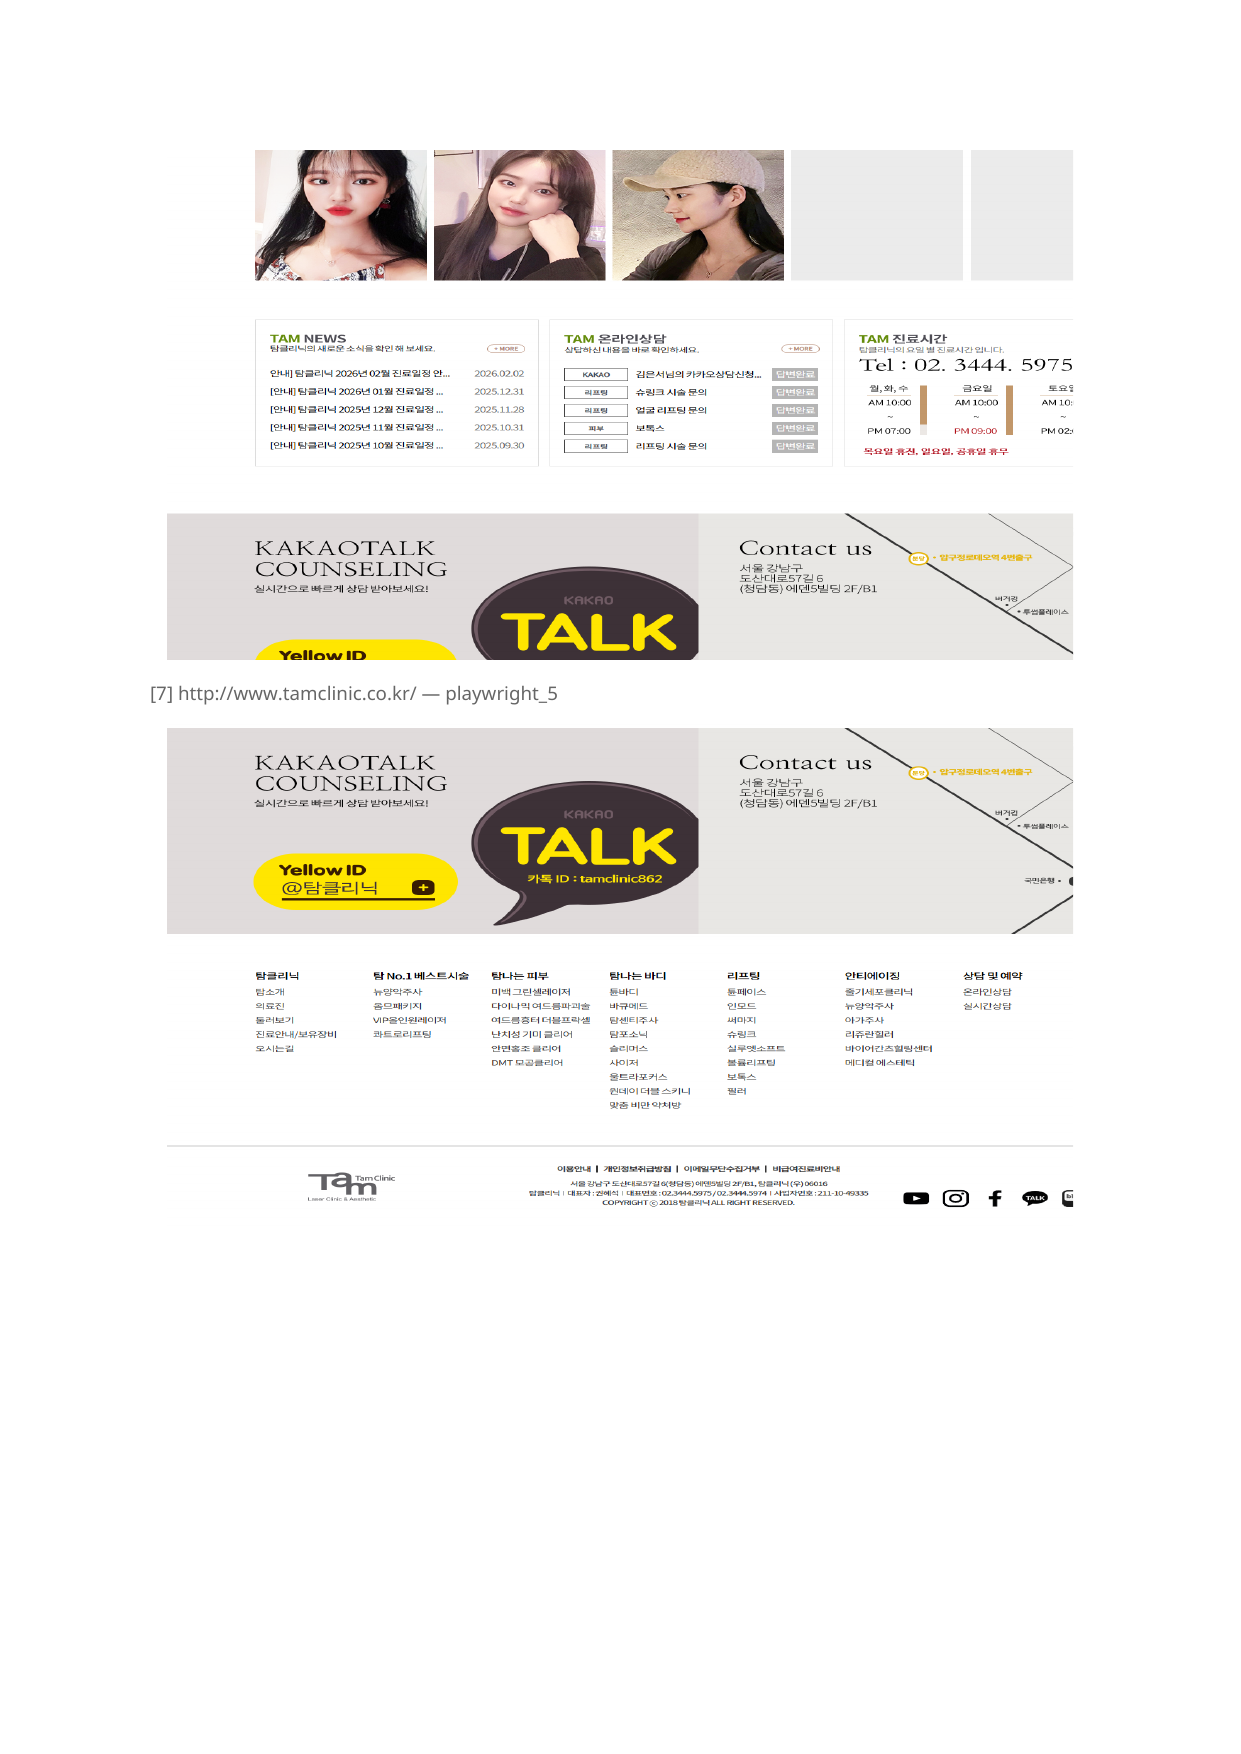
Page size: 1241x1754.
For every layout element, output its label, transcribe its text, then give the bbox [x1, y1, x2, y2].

picture [167, 150, 1074, 660]
text [7] http://www.tamclinic.co.kr/ — playwright_5 [150, 680, 1090, 706]
picture [167, 716, 1074, 1226]
